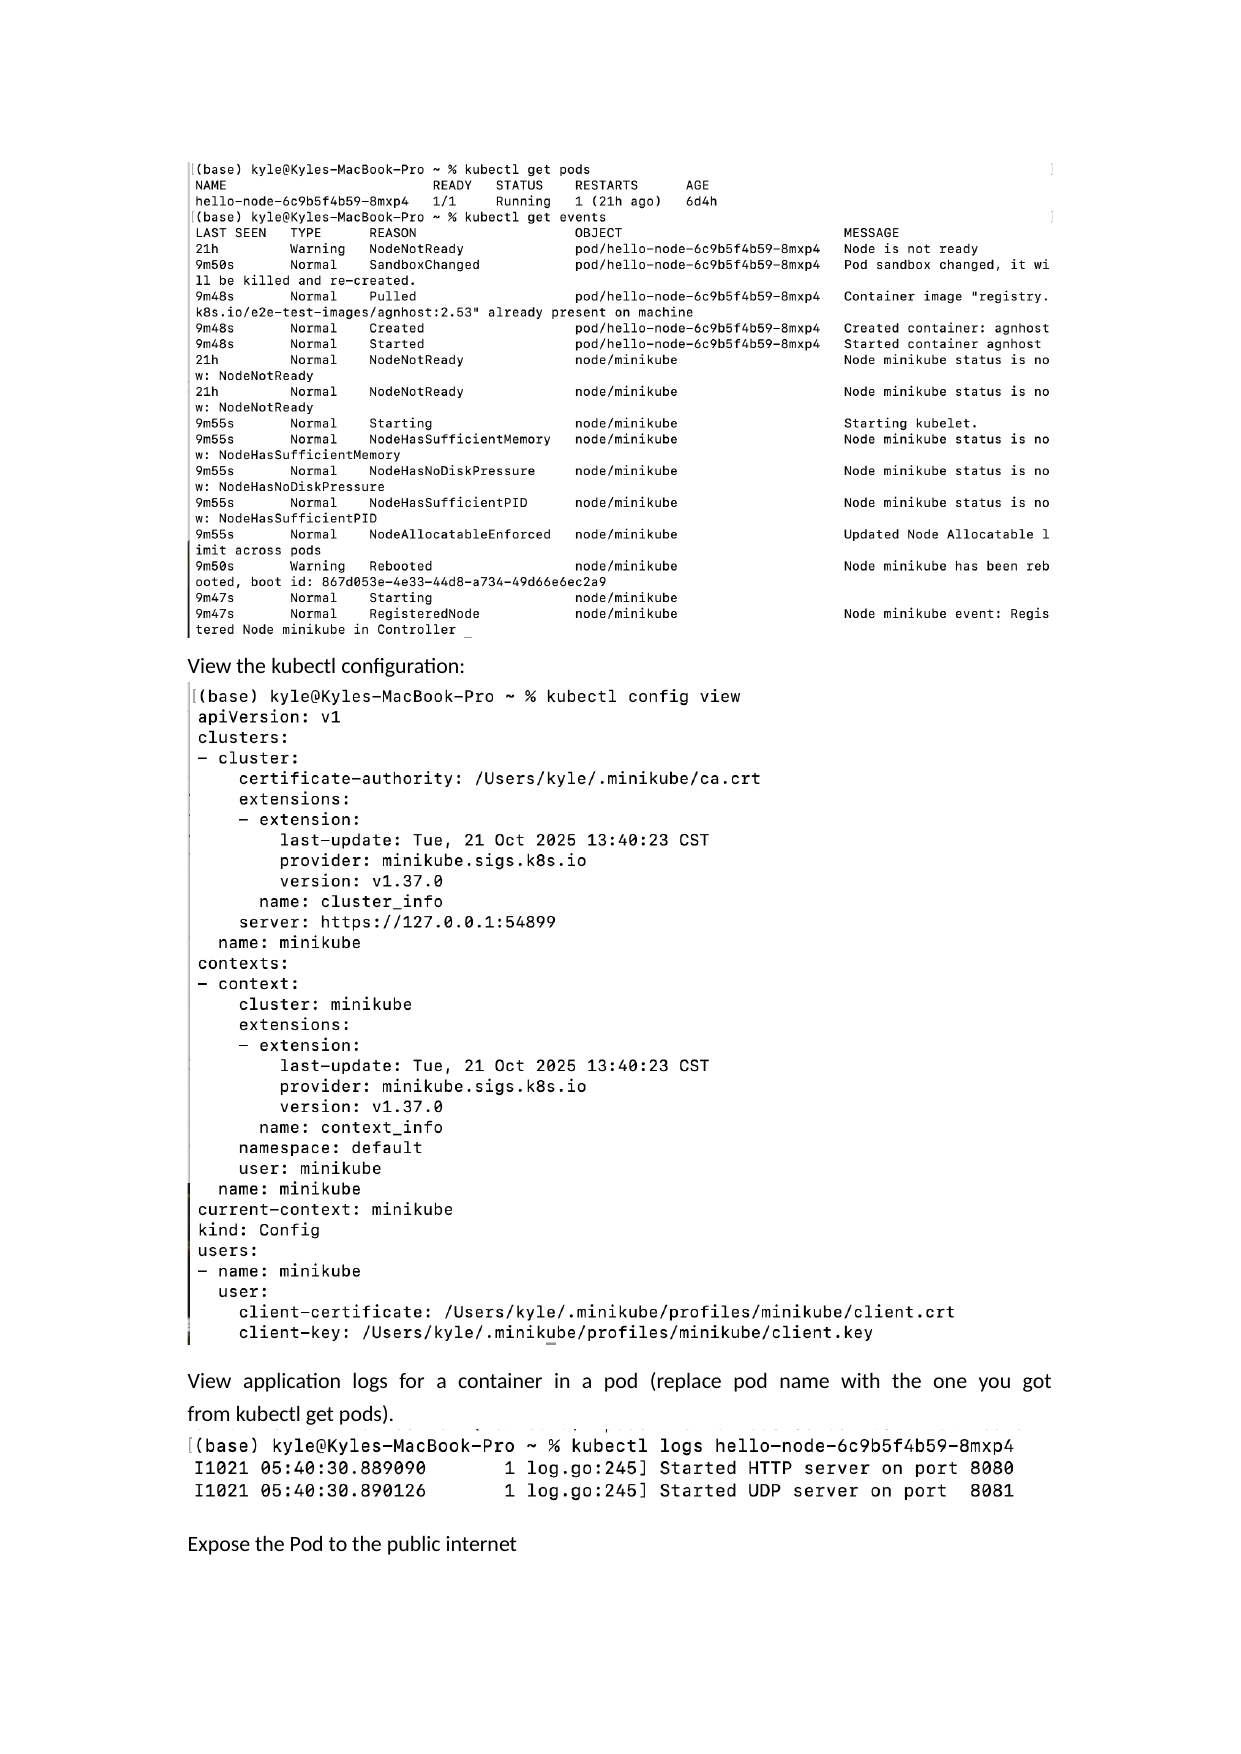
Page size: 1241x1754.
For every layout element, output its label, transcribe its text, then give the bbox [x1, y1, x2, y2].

picture [187, 1429, 1052, 1501]
text Expose the Pod to the public internet [187, 1527, 1053, 1559]
text View application logs for a container in a pod (replace pod name with the one you got from kubectl get pods). [187, 1364, 1053, 1429]
picture [187, 682, 1052, 1345]
picture [187, 162, 1053, 638]
text View the kubectl configuration: [187, 649, 1053, 682]
